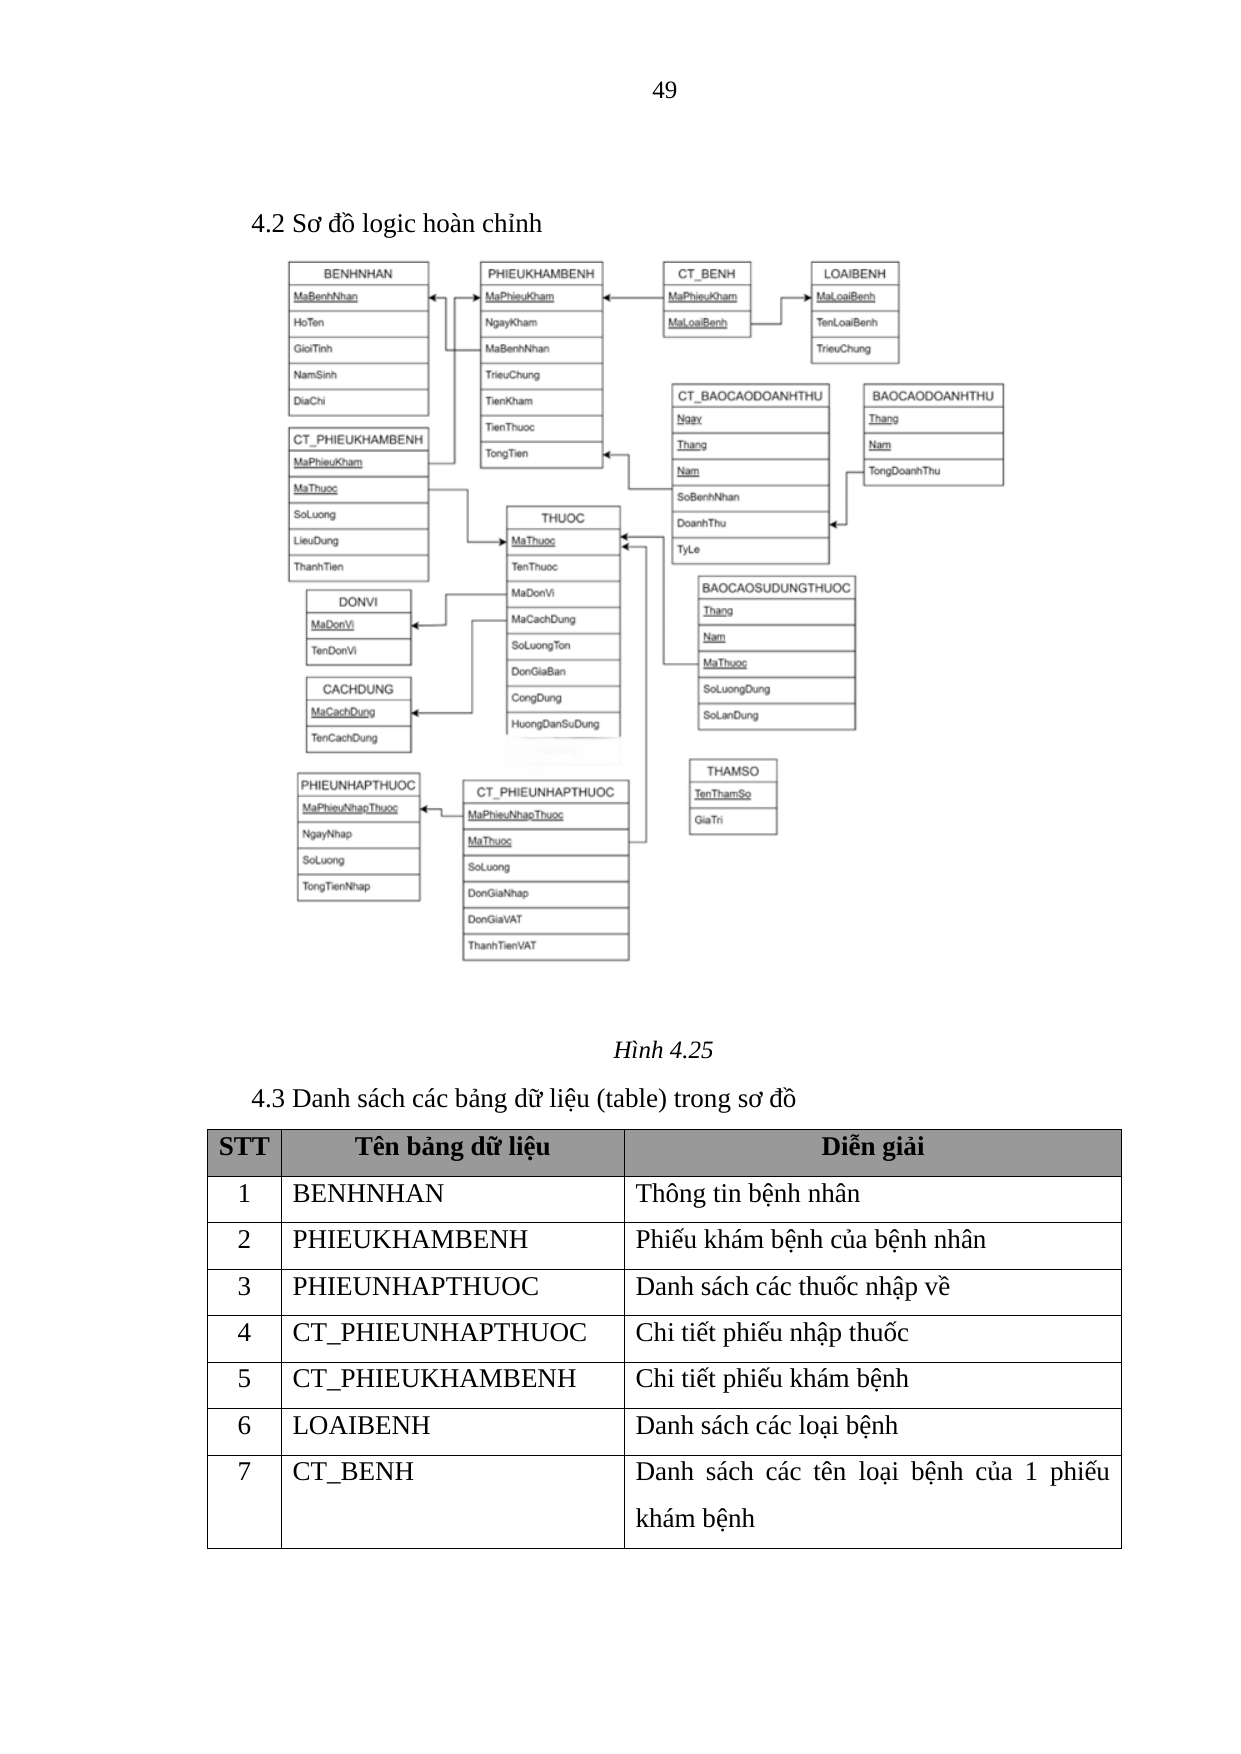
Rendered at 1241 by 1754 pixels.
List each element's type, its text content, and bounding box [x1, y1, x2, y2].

table_cell Danh sách các thuốc nhập về [625, 1270, 1121, 1315]
table_cell Phiếu khám bệnh của bệnh nhân [625, 1223, 1121, 1269]
table_cell BENHNHAN [282, 1177, 624, 1222]
table_cell 7 [208, 1456, 281, 1548]
subtitle Danh sách các bảng dữ liệu (table) trong sơ đồ [251, 1083, 1122, 1114]
table_cell Thông tin bệnh nhân [625, 1177, 1121, 1222]
table_cell 3 [208, 1270, 281, 1315]
table_cell 2 [208, 1223, 281, 1269]
table_cell 4 [208, 1316, 281, 1362]
table_header Tên bảng dữ liệu [282, 1130, 624, 1176]
table_cell 1 [208, 1177, 281, 1222]
table_cell Chi tiết phiếu khám bệnh [625, 1363, 1121, 1408]
table_header Diễn giải [625, 1130, 1121, 1176]
table_header STT [208, 1130, 281, 1176]
table_cell PHIEUNHAPTHUOC [282, 1270, 624, 1315]
table_cell Chi tiết phiếu nhập thuốc [625, 1316, 1121, 1362]
table_cell PHIEUKHAMBENH [282, 1223, 624, 1269]
subtitle Sơ đồ logic hoàn chỉnh [251, 207, 1122, 238]
table_cell CT_PHIEUNHAPTHUOC [282, 1316, 624, 1362]
picture [280, 253, 1049, 1021]
table_cell CT_PHIEUKHAMBENH [282, 1363, 624, 1408]
table_cell Danh sách các loại bệnh [625, 1409, 1121, 1454]
table_cell LOAIBENH [282, 1409, 624, 1454]
table_cell CT_BENH [282, 1456, 624, 1548]
table_cell 5 [208, 1363, 281, 1408]
table_cell Danh sách các tên loại bệnh của 1 phiếu khám bệnh [625, 1456, 1121, 1548]
text Hình 4.25 [207, 1035, 1122, 1064]
table_cell 6 [208, 1409, 281, 1454]
